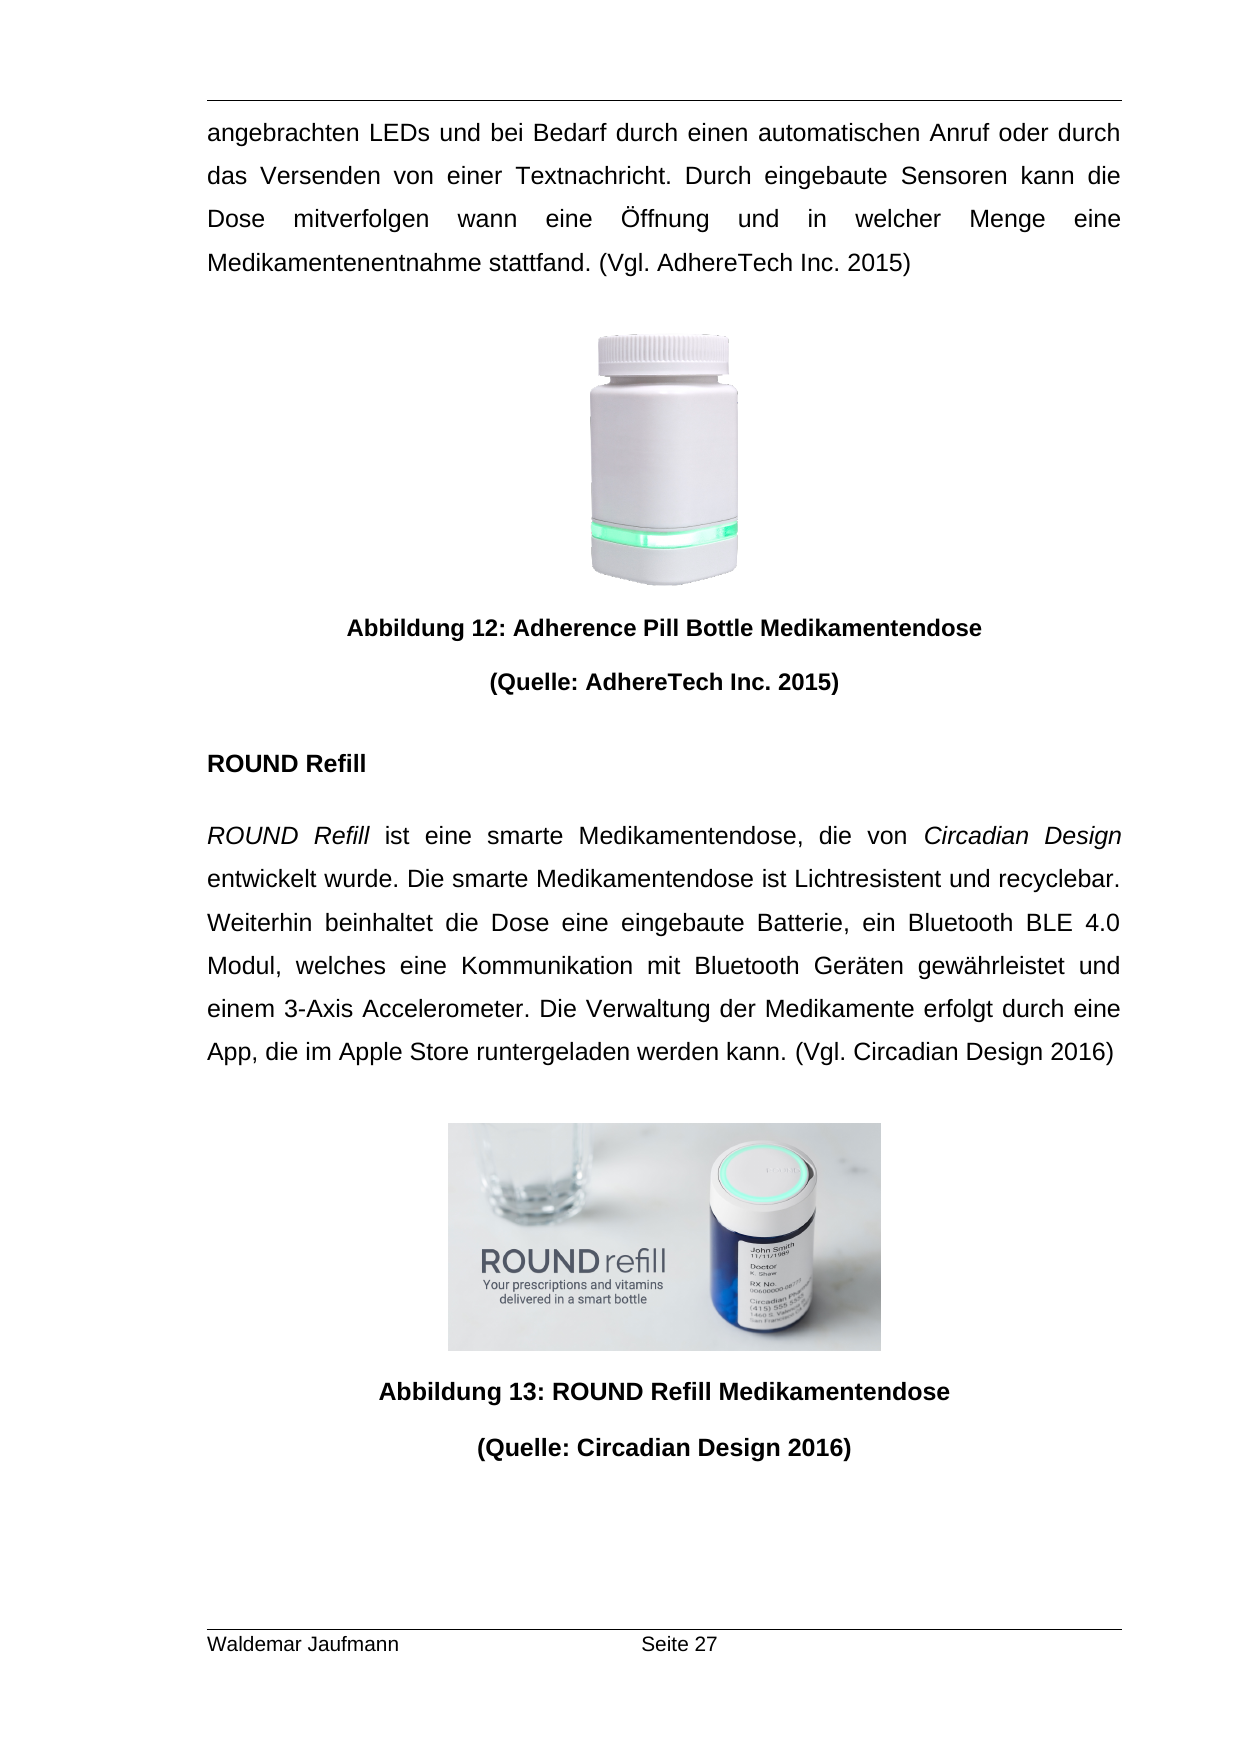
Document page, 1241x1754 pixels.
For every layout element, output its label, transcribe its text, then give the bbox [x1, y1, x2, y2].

text Abbildung 13: ROUND Refill Medikamentendose [207, 1377, 1122, 1406]
text ROUND Refill ist eine smarte Medikamentendose, die von Circadian Design entwickelt wurde. Die smarte Medikamentendose ist Lichtresistent und recyclebar. Weiterhin beinhaltet die Dose eine eingebaute Batterie, ein Bluetooth BLE 4.0 Modul, welches eine Kommunikation mit Bluetooth Geräten gewährleistet und einem 3-Axis Accelerometer. Die Verwaltung der Medikamente erfolgt durch eine App, die im Apple Store runtergeladen werden kann. (Vgl. Circadian Design 2016) [207, 821, 1122, 1066]
text ROUND Refill [207, 749, 1122, 778]
picture [448, 1123, 881, 1351]
text Abbildung 12: Adherence Pill Bottle Medikamentendose [207, 614, 1122, 642]
picture [586, 332, 743, 588]
text (Quelle: AdhereTech Inc. 2015) [207, 668, 1122, 696]
text (Quelle: Circadian Design 2016) [207, 1433, 1122, 1462]
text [207, 118, 1122, 276]
